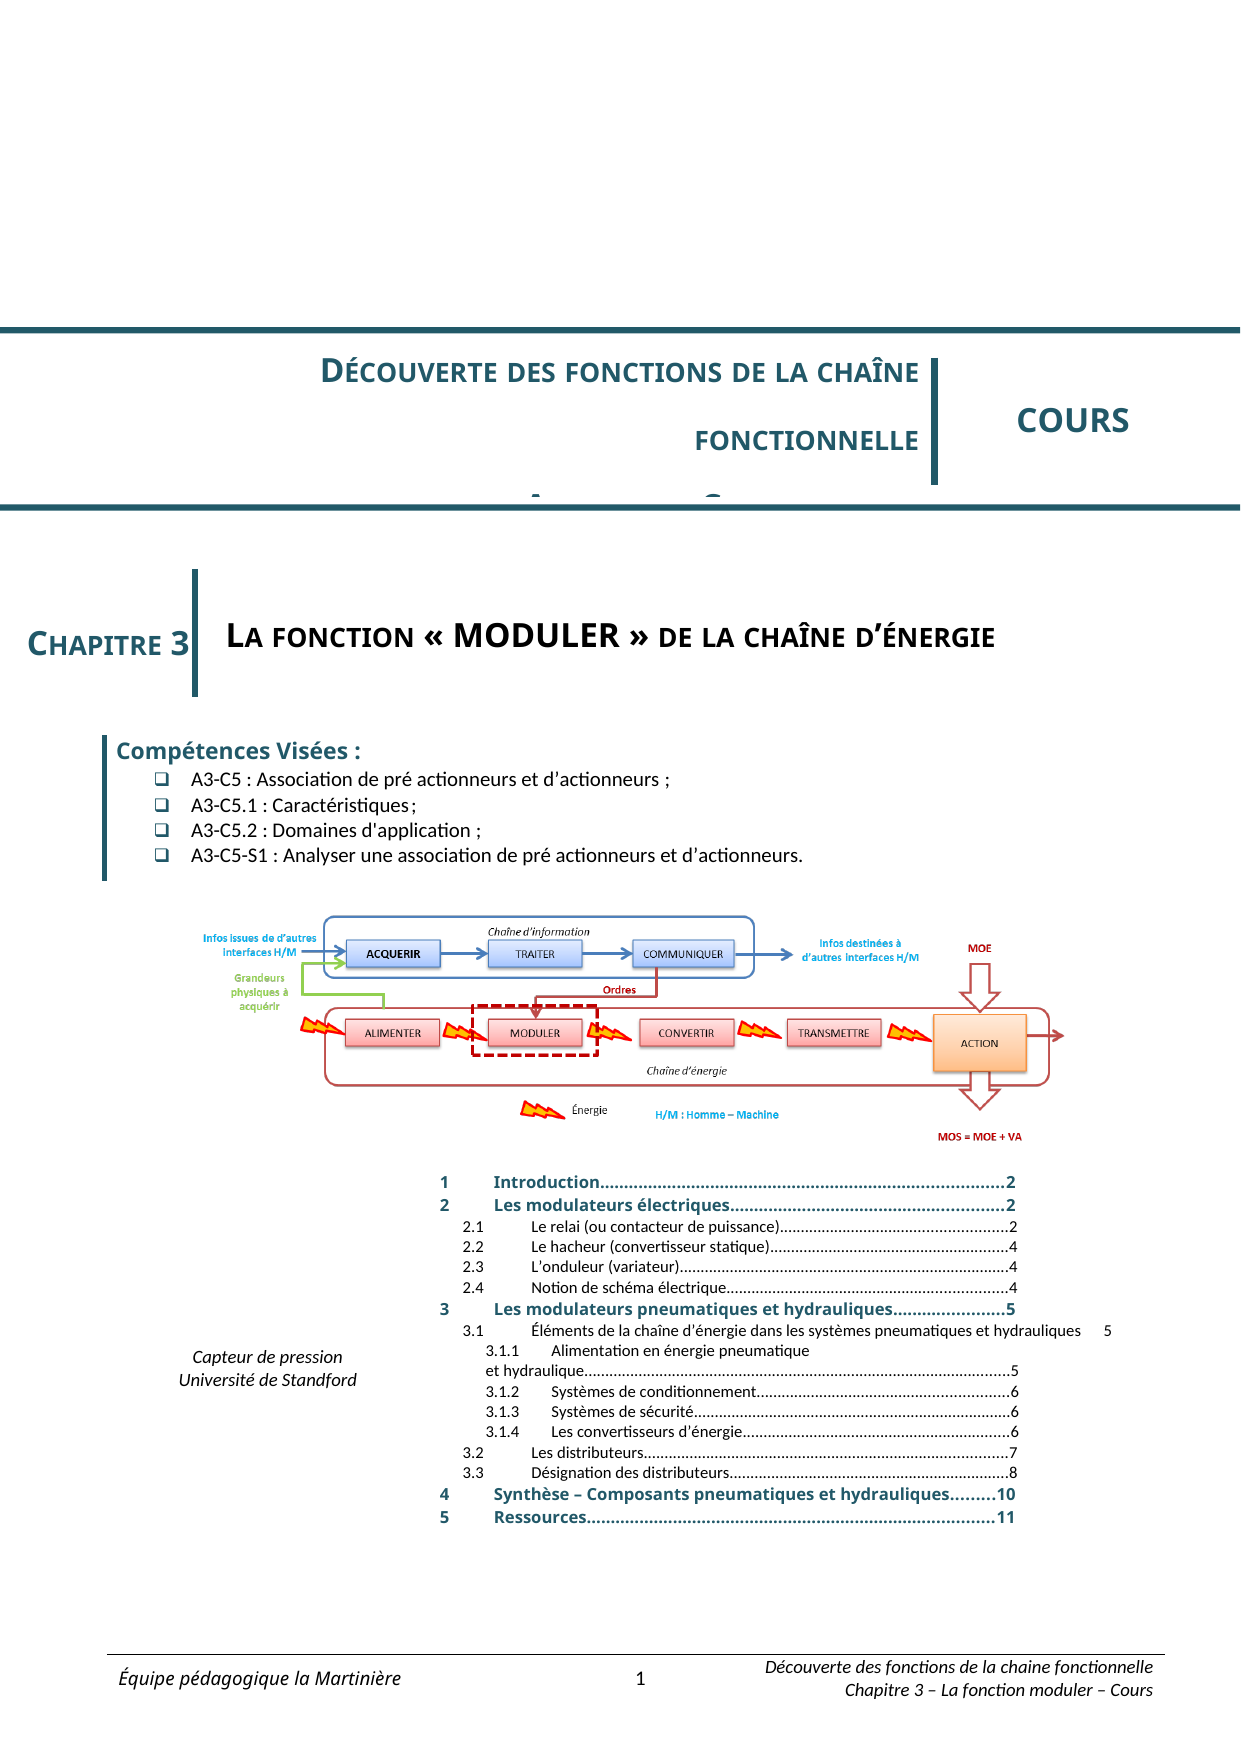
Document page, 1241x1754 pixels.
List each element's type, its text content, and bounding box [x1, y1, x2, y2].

table_header 1 Introduction 2 2 Les modulateurs électriques 2 2.1 Le relai (ou contacteur de puissance) 2 2.2 Le hacheur (convertisseur statique) 4 2.3 L’onduleur (variateur) 4 2.4 Notion de schéma électrique 4 3 Les modulateurs pneumatiques et hydrauliques 5 3.1 Éléments de la chaîne d’énergie dans les systèmes pneumatiques et hydrauliques 5 3.1.1 Alimentation en énergie pneumatique et hydraulique 5 3.1.2 Systèmes de conditionnement 6 3.1.3 Systèmes de sécurité 6 3.1.4 Les convertisseurs d’énergie 6 3.2 Les distributeurs 7 3.3 Désignation des distributeurs 8 4 Synthèse – Composants pneumatiques et hydrauliques 10 5 Ressources 11 [428, 1171, 1240, 1528]
picture [192, 900, 1077, 1155]
table_header Capteur de pression Université de Standford [107, 1171, 428, 1528]
table_header Compétences Visées : A3-C5 : Association de pré actionneurs et d’actionneurs ; A3-C5.1 : Caractéristiques ; A3-C5.2 : Domaines d'application ; A3-C5-S1 : Analyser une association de pré actionneurs et d’actionneurs. [107, 735, 1064, 881]
